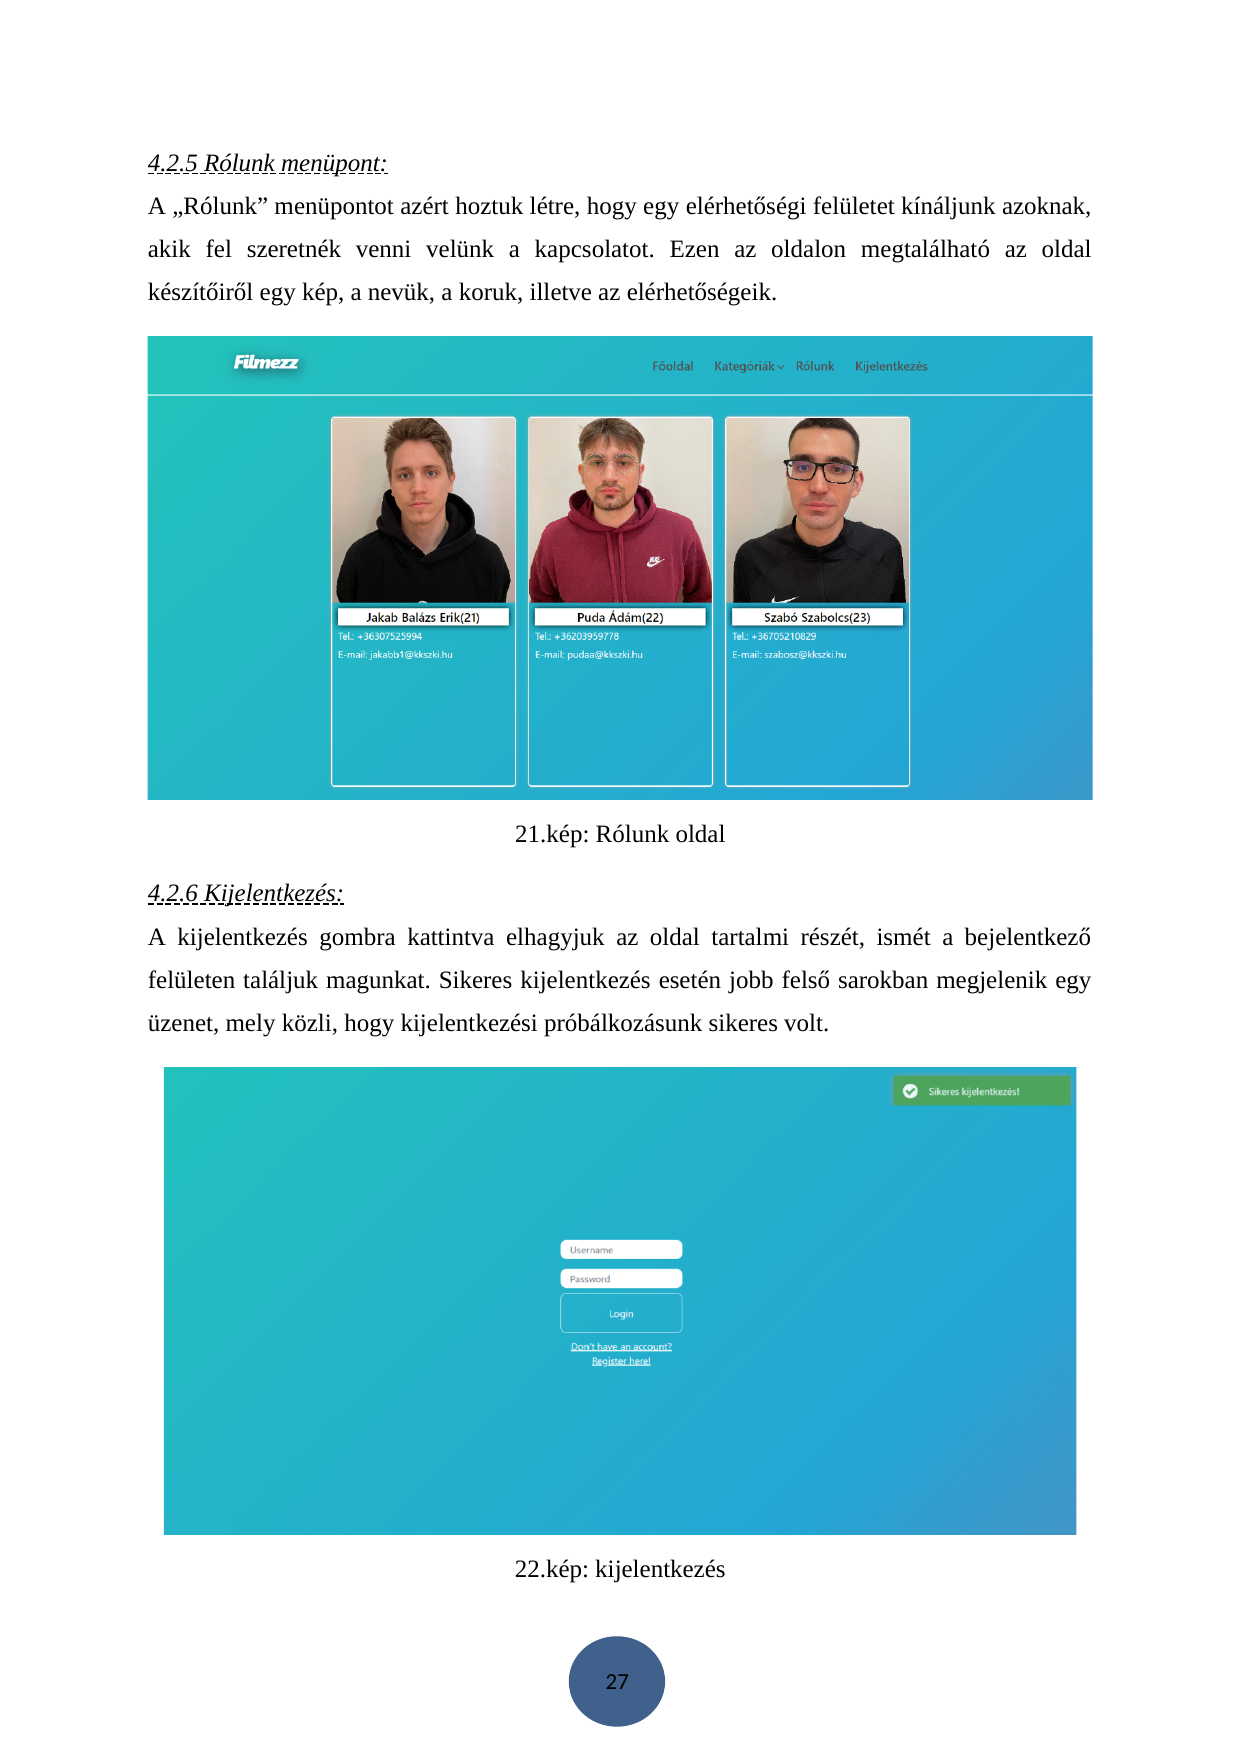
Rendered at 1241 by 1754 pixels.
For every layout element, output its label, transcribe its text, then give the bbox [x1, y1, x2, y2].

subtitle 4.2.6 Kijelentkezés: [148, 878, 1093, 907]
text 21.kép: Rólunk oldal [148, 819, 1093, 847]
picture [147, 336, 1093, 800]
text A „Rólunk” menüpontot azért hoztuk létre, hogy egy elérhetőségi felületet kínáljunk azoknak, akik fel szeretnék venni velünk a kapcsolatot. Ezen az oldalon megtalálható az oldal készítőiről egy kép, a nevük, a koruk, illetve az elérhetőségeik. [148, 191, 1093, 306]
text 22.kép: kijelentkezés [148, 1554, 1093, 1583]
picture [163, 1067, 1077, 1535]
text A kijelentkezés gombra kattintva elhagyjuk az oldal tartalmi részét, ismét a bejelentkező felületen találjuk magunkat. Sikeres kijelentkezés esetén jobb felső sarokban megjelenik egy üzenet, mely közli, hogy kijelentkezési próbálkozásunk sikeres volt. [148, 922, 1093, 1037]
subtitle 4.2.5 Rólunk menüpont: [148, 148, 1093, 176]
